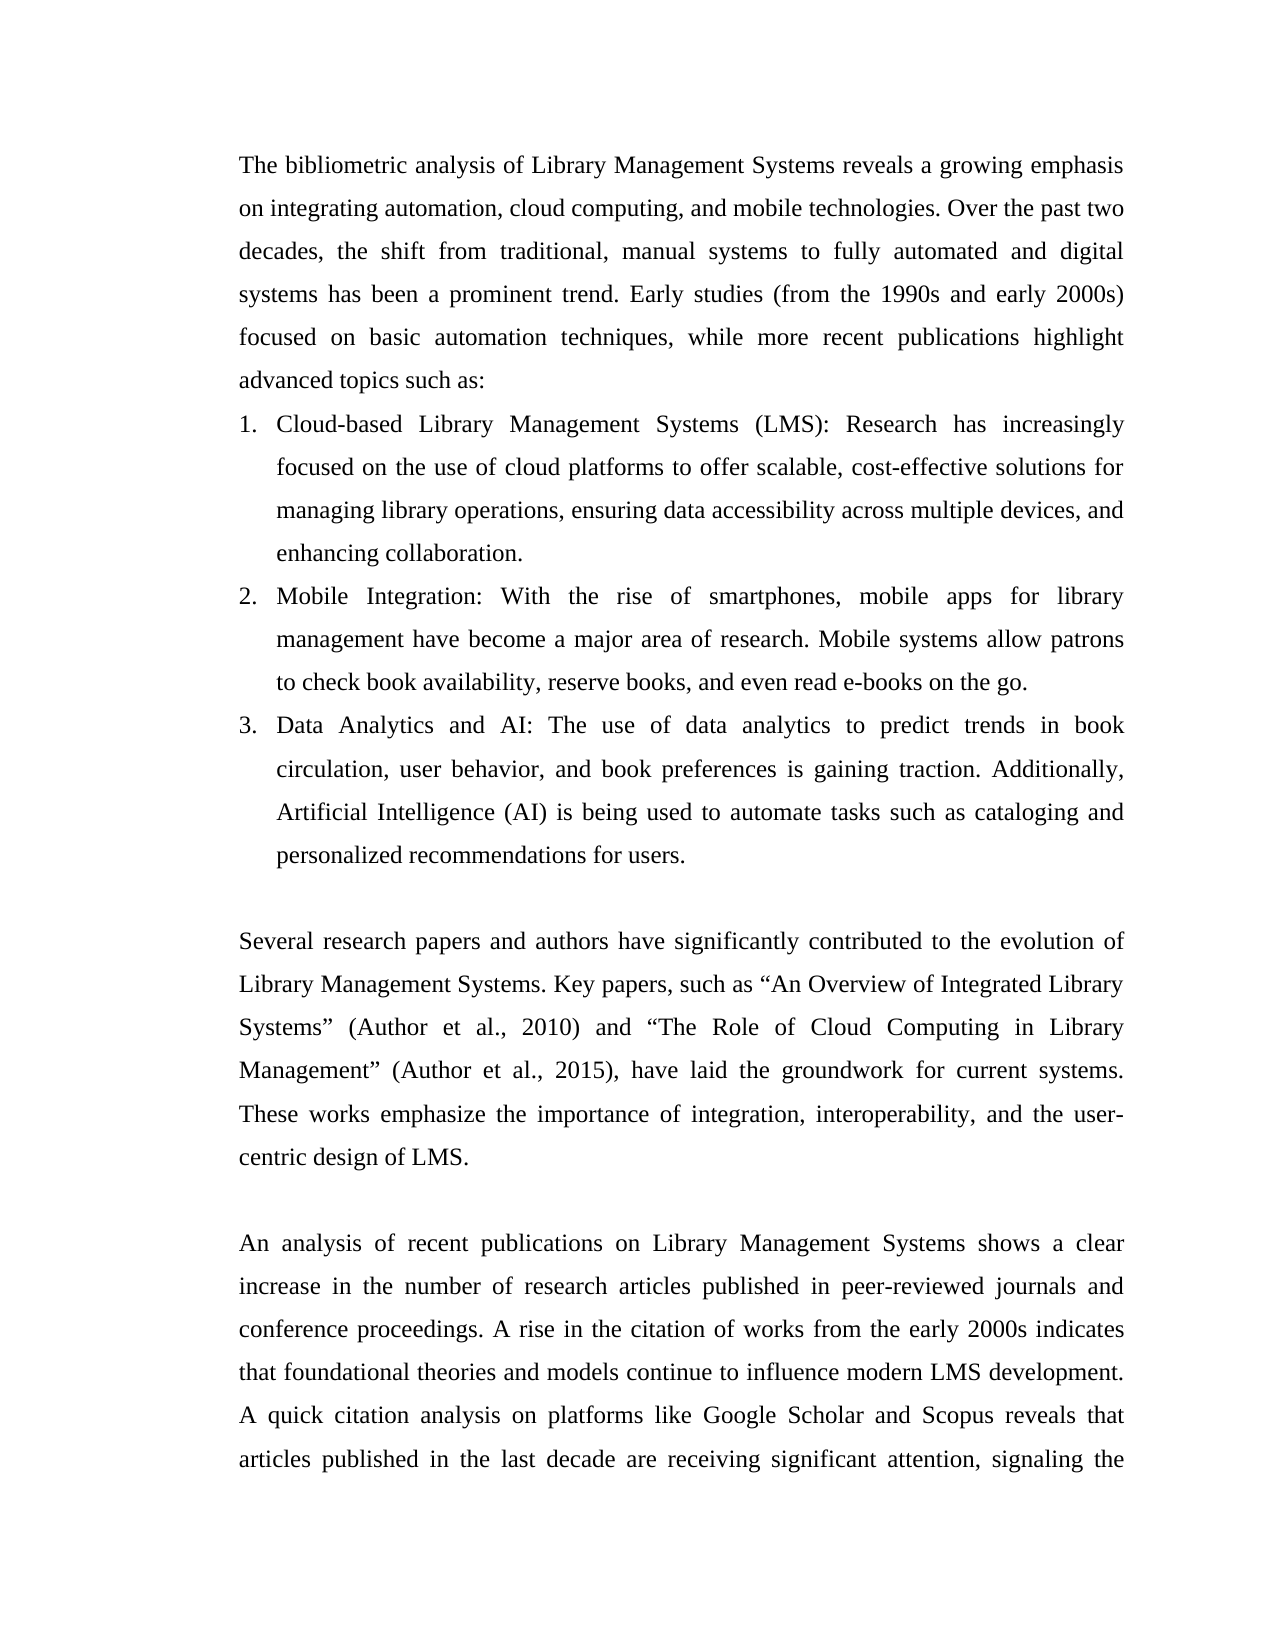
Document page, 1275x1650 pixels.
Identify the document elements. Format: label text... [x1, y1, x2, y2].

list Cloud-based Library Management Systems (LMS): Research has increasingly focused on the use of cloud platforms to offer scalable, cost-effective solutions for managing library operations, ensuring data accessibility across multiple devices, and enhancing collaboration. [239, 409, 1125, 567]
list Mobile Integration: With the rise of smartphones, mobile apps for library management have become a major area of research. Mobile systems allow patrons to check book availability, reserve books, and even read e-books on the go. [239, 581, 1125, 696]
list Data Analytics and AI: The use of data analytics to predict trends in book circulation, user behavior, and book preferences is gaining traction. Additionally, Artificial Intelligence (AI) is being used to automate tasks such as cataloging and personalized recommendations for users. [239, 711, 1125, 869]
list The bibliometric analysis of Library Management Systems reveals a growing emphasis on integrating automation, cloud computing, and mobile technologies. Over the past two decades, the shift from traditional, manual systems to fully automated and digital systems has been a prominent trend. Early studies (from the 1990s and early 2000s) focused on basic automation techniques, while more recent publications highlight advanced topics such as: [239, 150, 1125, 394]
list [239, 1228, 1125, 1472]
list Several research papers and authors have significantly contributed to the evolution of Library Management Systems. Key papers, such as “An Overview of Integrated Library Systems” (Author et al., 2010) and “The Role of Cloud Computing in Library Management” (Author et al., 2015), have laid the groundwork for current systems. These works emphasize the importance of integration, interoperability, and the user-centric design of LMS. [239, 926, 1125, 1171]
